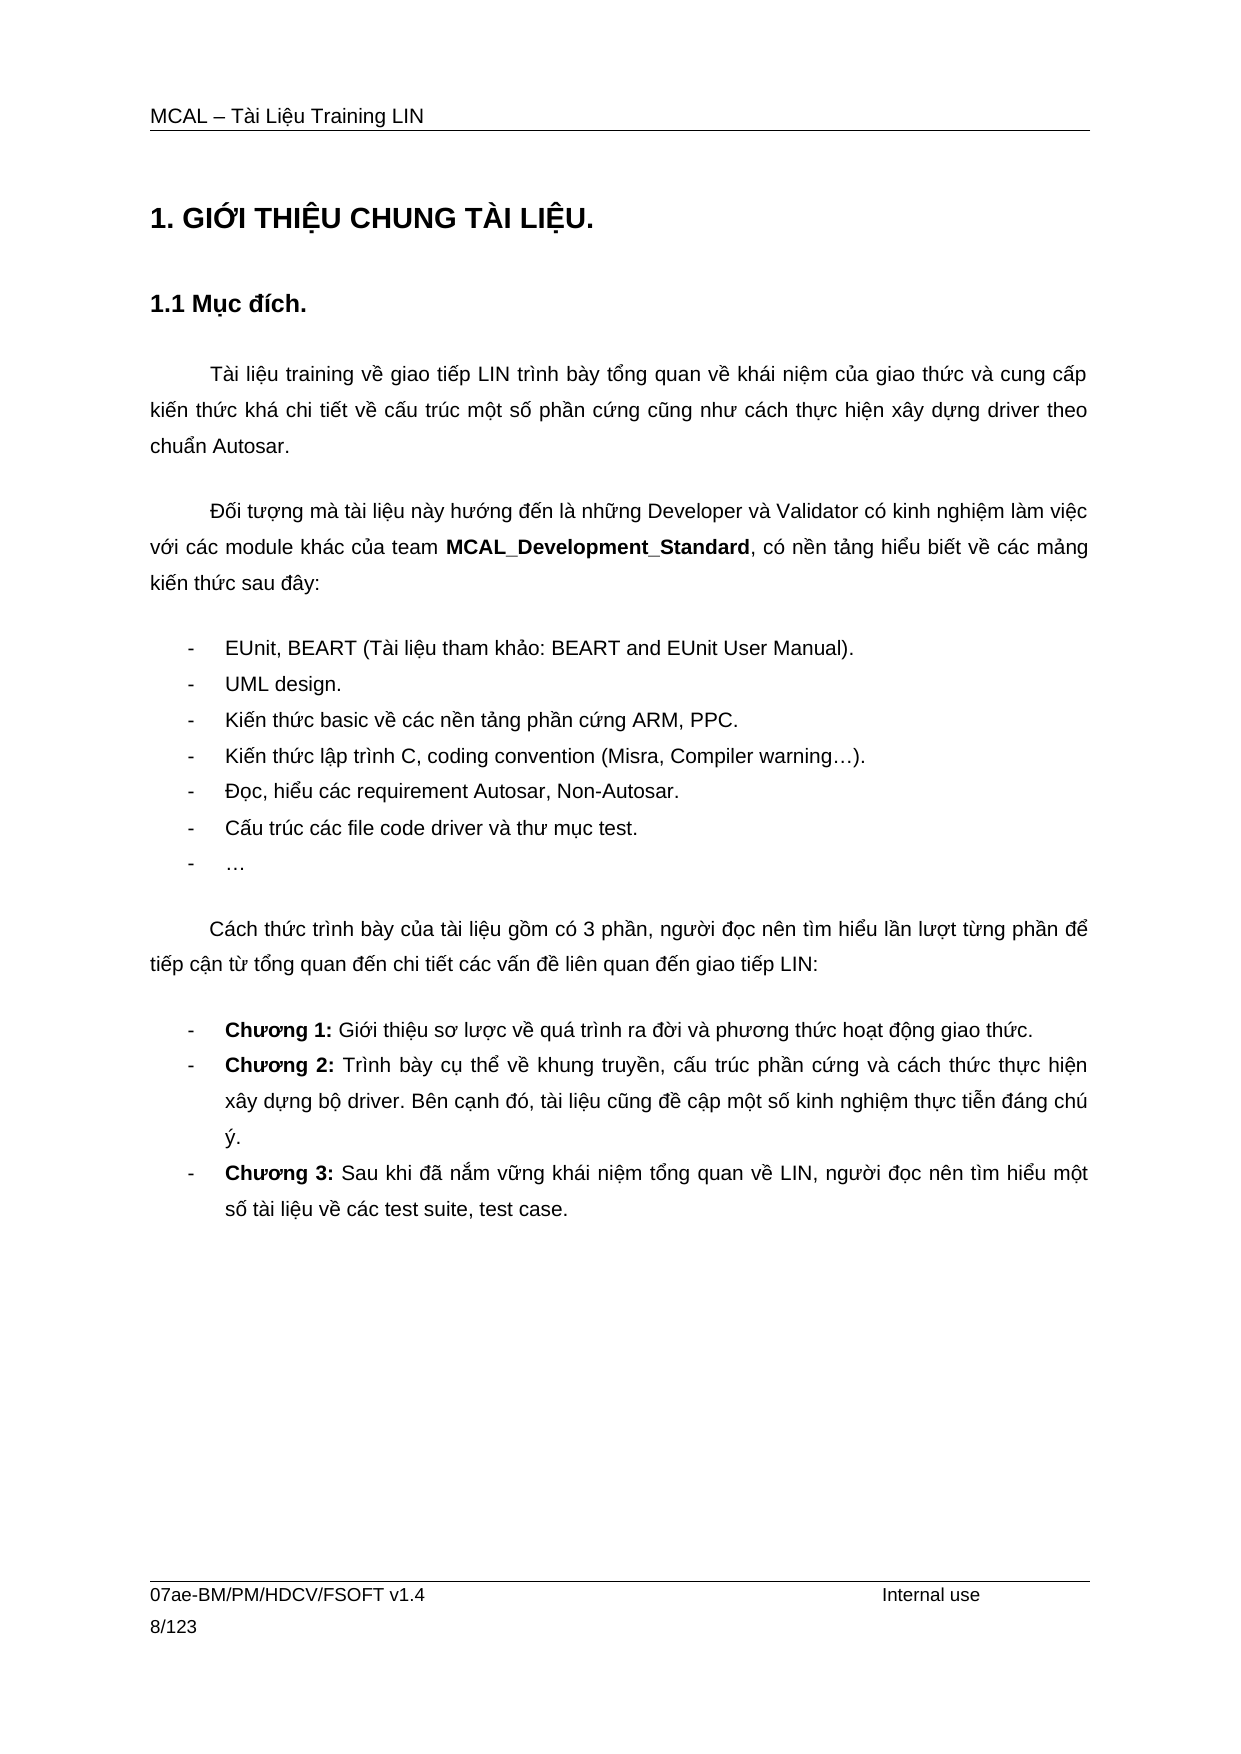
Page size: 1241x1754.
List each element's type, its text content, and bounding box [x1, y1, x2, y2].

text Cách thức trình bày của tài liệu gồm có 3 phần, người đọc nên tìm hiểu lần lượt từng phần để tiếp cận từ tổng quan đến chi tiết các vấn đề liên quan đến giao tiếp LIN: [150, 916, 1089, 976]
subtitle 1.1 Mục đích. [150, 289, 1089, 318]
list … [187, 851, 1089, 875]
list Đọc, hiểu các requirement Autosar, Non-Autosar. [187, 779, 1089, 803]
list Kiến thức basic về các nền tảng phần cứng ARM, PPC. [187, 707, 1089, 731]
subtitle 1. GIỚI THIỆU CHUNG TÀI LIỆU. [150, 202, 1089, 235]
text Đối tượng mà tài liệu này hướng đến là những Developer và Validator có kinh nghiệm làm việc với các module khác của team MCAL_Development_Standard, có nền tảng hiểu biết về các mảng kiến thức sau đây: [150, 499, 1089, 594]
list EUnit, BEART (Tài liệu tham khảo: BEART and EUnit User Manual). [187, 636, 1089, 659]
list Chương 1: Giới thiệu sơ lược về quá trình ra đời và phương thức hoạt động giao thức. [187, 1017, 1089, 1041]
list Cấu trúc các file code driver và thư mục test. [187, 815, 1089, 839]
list Chương 3: Sau khi đã nắm vững khái niệm tổng quan về LIN, người đọc nên tìm hiểu một số tài liệu về các test suite, test case. [187, 1161, 1089, 1221]
list Kiến thức lập trình C, coding convention (Misra, Compiler warning…). [187, 743, 1089, 767]
text Tài liệu training về giao tiếp LIN trình bày tổng quan về khái niệm của giao thức và cung cấp kiến thức khá chi tiết về cấu trúc một số phần cứng cũng như cách thực hiện xây dựng driver theo chuẩn Autosar. [150, 362, 1089, 457]
list UML design. [187, 672, 1089, 696]
list Chương 2: Trình bày cụ thể về khung truyền, cấu trúc phần cứng và cách thức thực hiện xây dựng bộ driver. Bên cạnh đó, tài liệu cũng đề cập một số kinh nghiệm thực tiễn đáng chú ý. [187, 1053, 1089, 1149]
